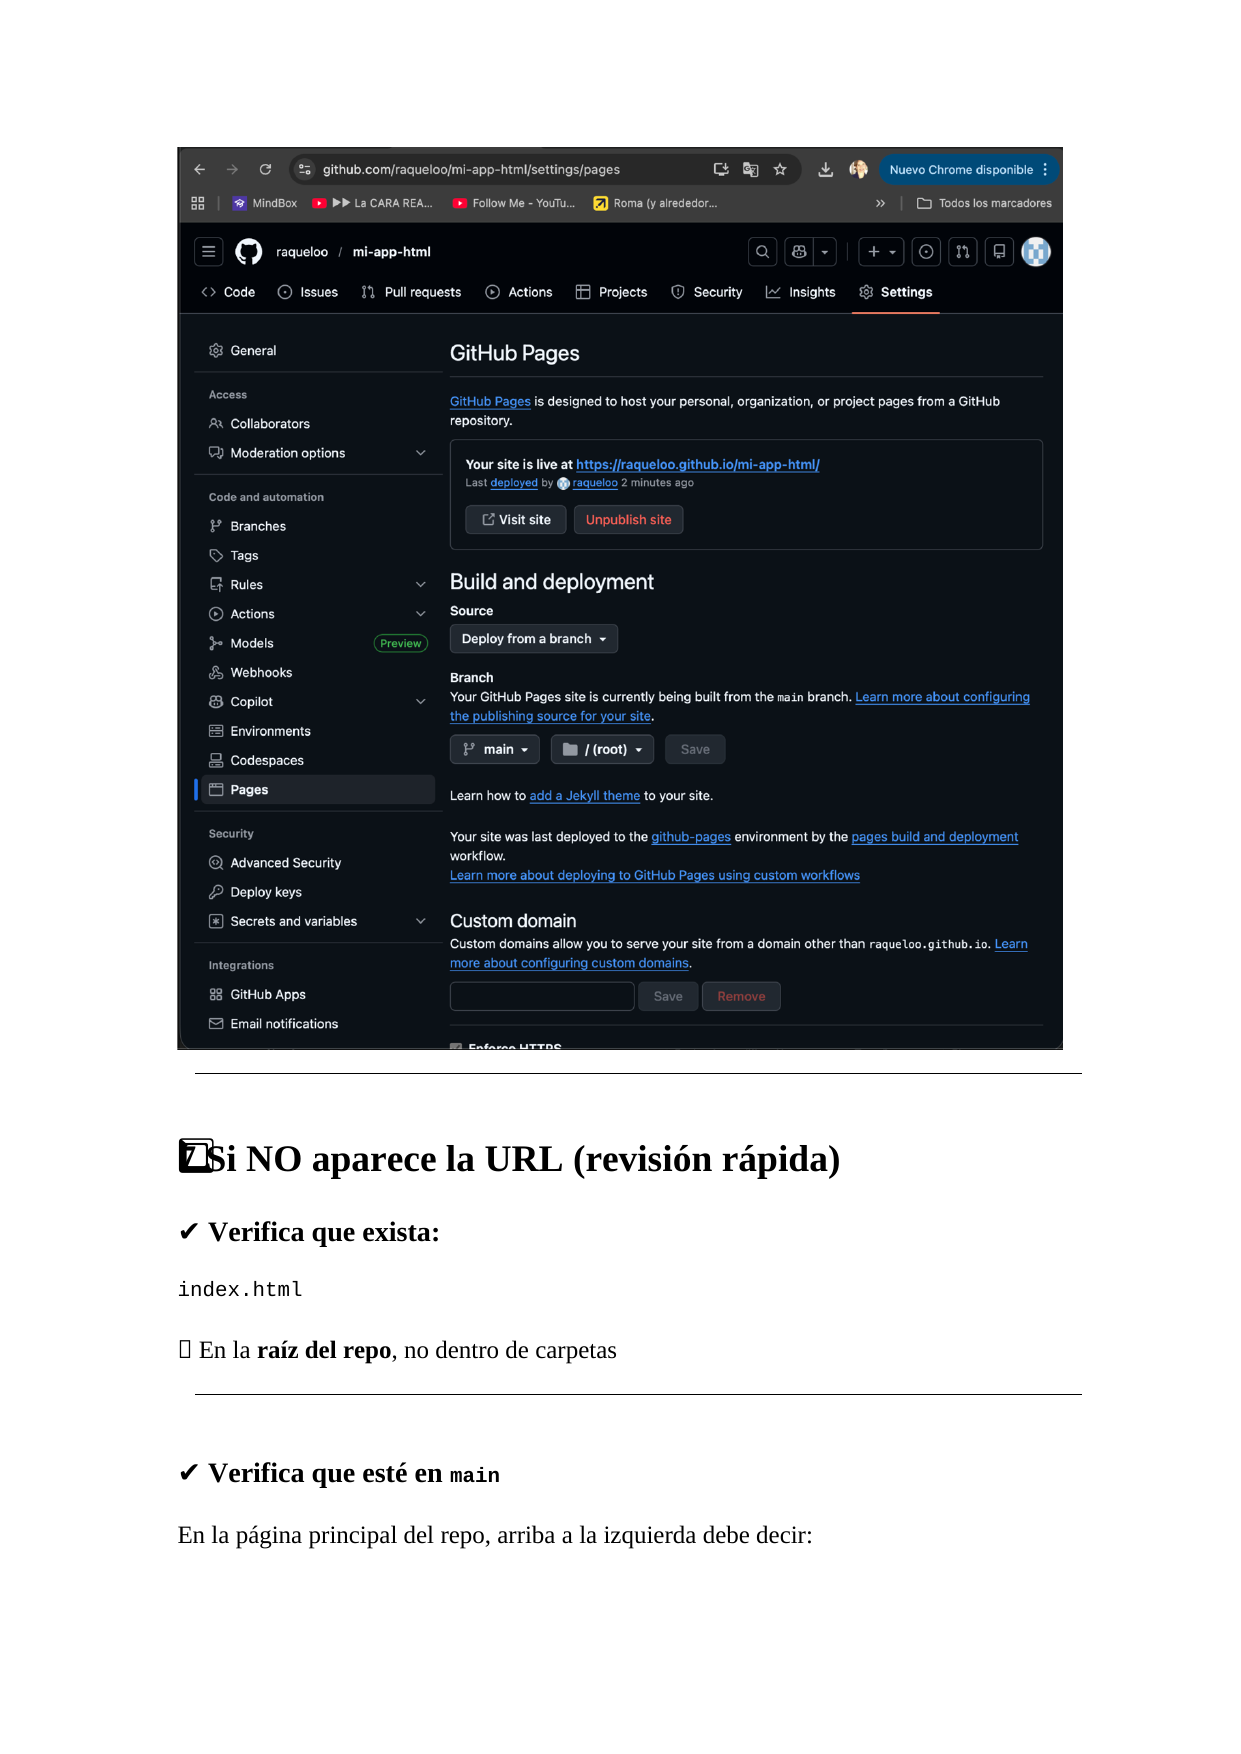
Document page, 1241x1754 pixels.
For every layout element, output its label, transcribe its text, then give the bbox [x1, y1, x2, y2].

text 📍 En la raíz del repo, no dentro de carpetas [177, 1331, 1063, 1366]
text ✔️ Verifica que exista: [177, 1211, 1063, 1249]
text En la página principal del repo, arriba a la izquierda debe decir: [177, 1520, 1063, 1549]
text index.html [177, 1279, 1063, 1302]
text 7️⃣ Si NO aparece la URL (revisión rápida) [177, 1131, 1063, 1182]
text ✔️ Verifica que esté en main [177, 1453, 1063, 1491]
picture [177, 147, 1063, 1050]
